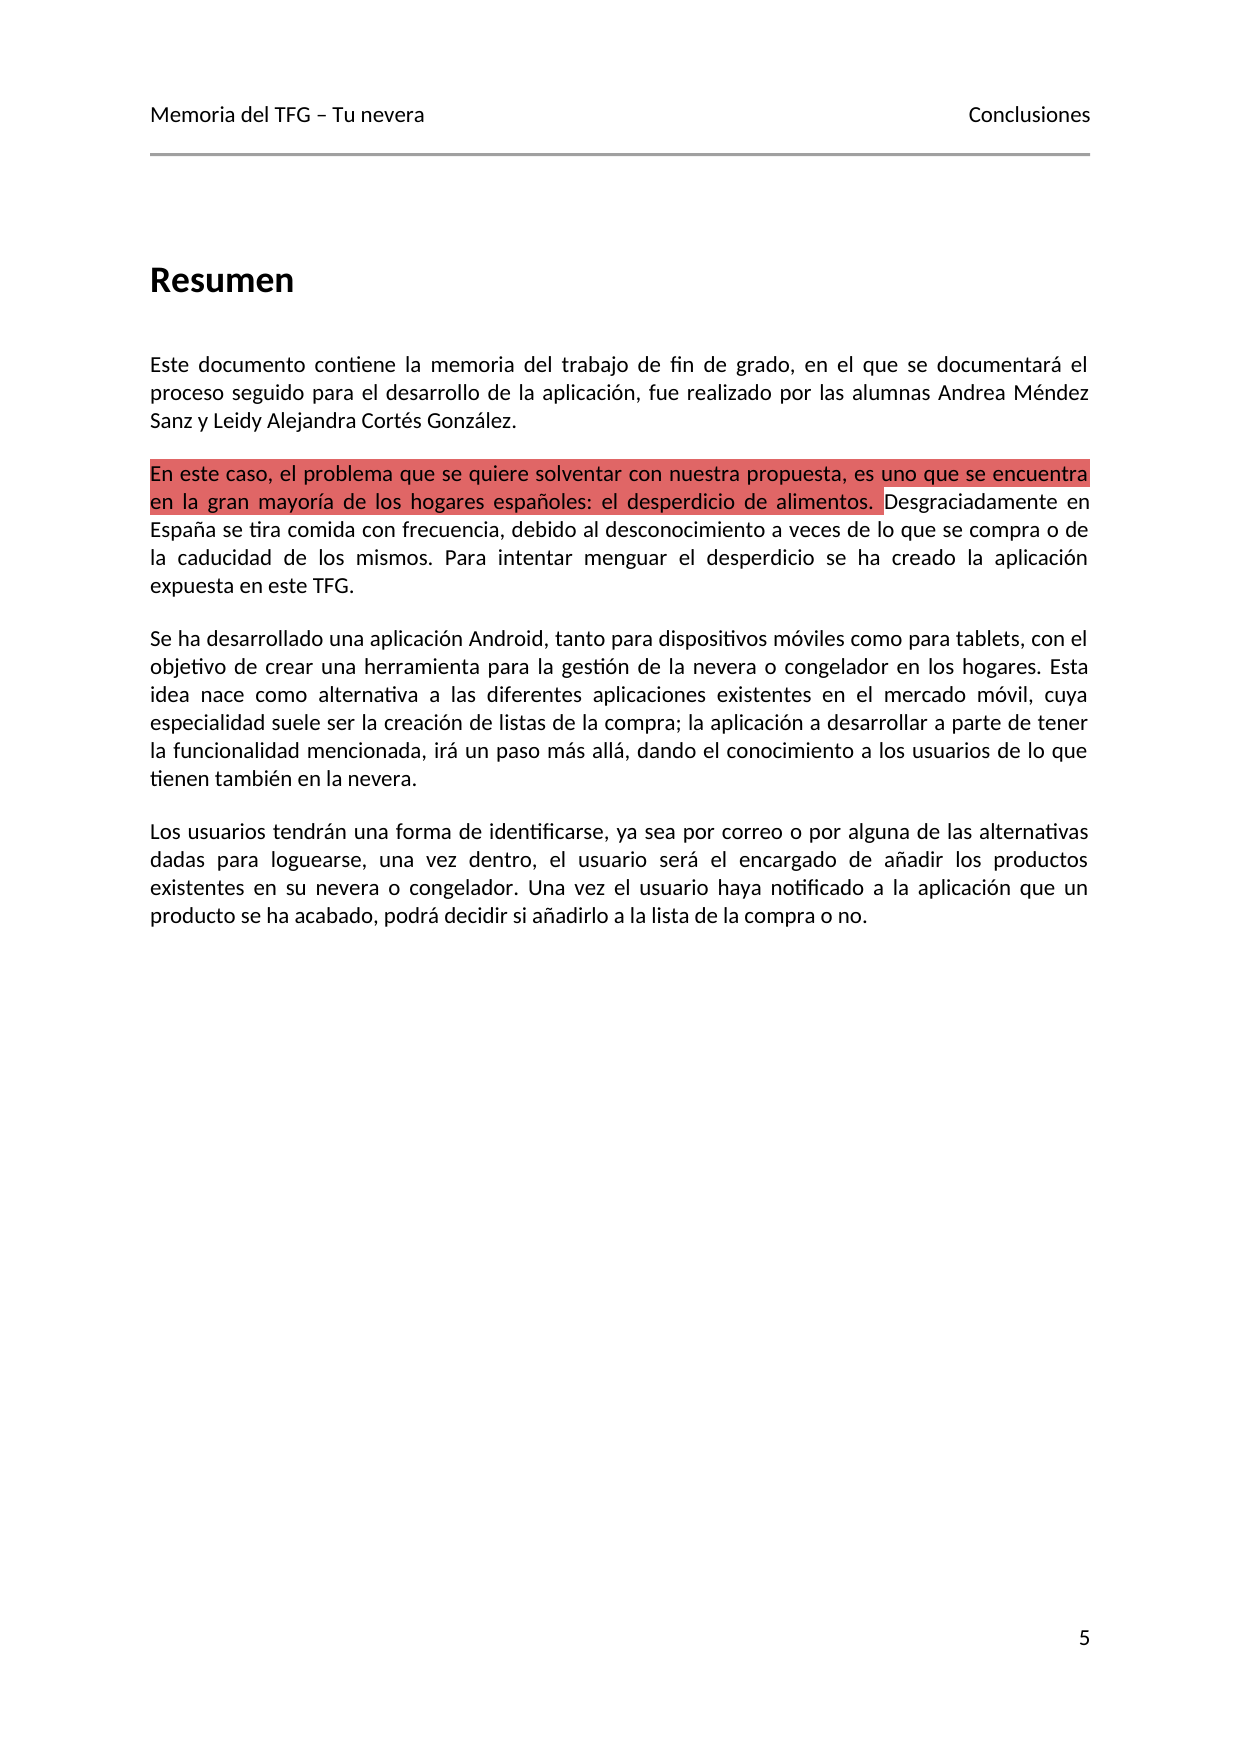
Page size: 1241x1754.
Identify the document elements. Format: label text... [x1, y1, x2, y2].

text En este caso, el problema que se quiere solventar con nuestra propuesta, es uno que se encuentra en la gran mayoría de los hogares españoles: el desperdicio de alimentos. Desgraciadamente en España se tira comida con frecuencia, debido al desconocimiento a veces de lo que se compra o de la caducidad de los mismos. Para intentar menguar el desperdicio se ha creado la aplicación expuesta en este TFG. [150, 487, 1090, 599]
subtitle Resumen [150, 256, 1090, 302]
text Se ha desarrollado una aplicación Android, tanto para dispositivos móviles como para tablets, con el objetivo de crear una herramienta para la gestión de la nevera o congelador en los hogares. Esta idea nace como alternativa a las diferentes aplicaciones existentes en el mercado móvil, cuya especialidad suele ser la creación de listas de la compra; la aplicación a desarrollar a parte de tener la funcionalidad mencionada, irá un paso más allá, dando el conocimiento a los usuarios de lo que tienen también en la nevera. [150, 624, 1090, 792]
text Los usuarios tendrán una forma de identificarse, ya sea por correo o por alguna de las alternativas dadas para loguearse, una vez dentro, el usuario será el encargado de añadir los productos existentes en su nevera o congelador. Una vez el usuario haya notificado a la aplicación que un producto se ha acabado, podrá decidir si añadirlo a la lista de la compra o no. [150, 817, 1090, 929]
text Este documento contiene la memoria del trabajo de fin de grado, en el que se documentará el proceso seguido para el desarrollo de la aplicación, fue realizado por las alumnas Andrea Méndez Sanz y Leidy Alejandra Cortés González. [150, 350, 1090, 434]
